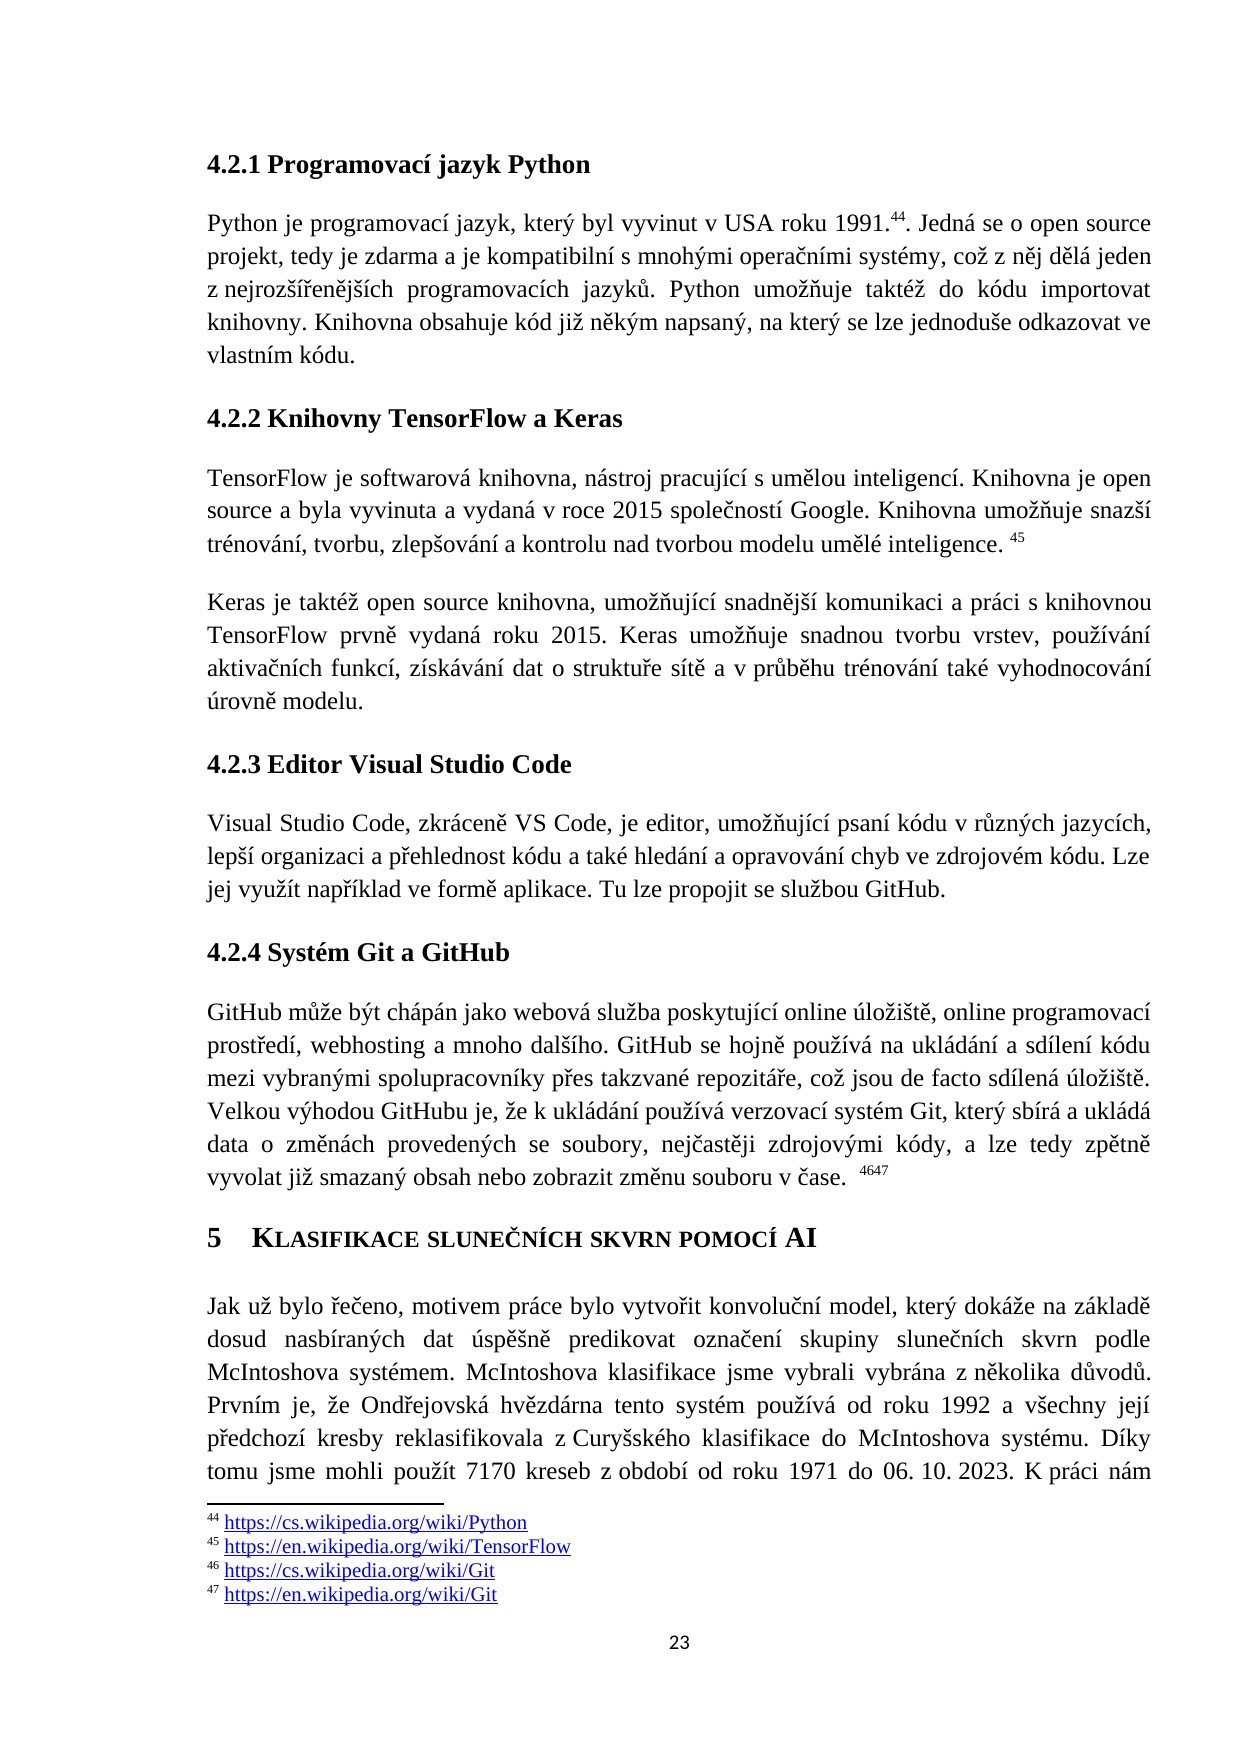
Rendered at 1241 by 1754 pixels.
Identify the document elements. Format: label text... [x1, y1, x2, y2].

text Keras je taktéž open source knihovna, umožňující snadnější komunikaci a práci s knihovnou TensorFlow prvně vydaná roku 2015. Keras umožňuje snadnou tvorbu vrstev, používání aktivačních funkcí, získávání dat o struktuře sítě a v průběhu trénování také vyhodnocování úrovně modelu. [207, 587, 1152, 714]
subtitle Knihovny TensorFlow a Keras [207, 402, 1152, 433]
subtitle Klasifikace slunečních skvrn pomocí AI [207, 1220, 1152, 1253]
subtitle Editor Visual Studio Code [207, 748, 1152, 779]
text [207, 1291, 1152, 1485]
text Visual Studio Code, zkráceně VS Code, je editor, umožňující psaní kódu v různých jazycích, lepší organizaci a přehlednost kódu a také hledání a opravování chyb ve zdrojovém kódu. Lze jej využít například ve formě aplikace. Tu lze propojit se službou GitHub. [207, 808, 1152, 903]
subtitle Programovací jazyk Python [207, 148, 1152, 179]
text Python je programovací jazyk, který byl vyvinut v USA roku 1991.. Jedná se o open source projekt, tedy je zdarma a je kompatibilní s mnohými operačními systémy, což z něj dělá jeden z nejrozšířenějších programovacích jazyků. Python umožňuje taktéž do kódu importovat knihovny. Knihovna obsahuje kód již někým napsaný, na který se lze jednoduše odkazovat ve vlastním kódu. [207, 208, 1152, 369]
subtitle Systém Git a GitHub [207, 936, 1152, 968]
text GitHub může být chápán jako webová služba poskytující online úložiště, online programovací prostředí, webhosting a mnoho dalšího. GitHub se hojně používá na ukládání a sdílení kódu mezi vybranými spolupracovníky přes takzvané repozitáře, což jsou de facto sdílená úložiště. Velkou výhodou GitHubu je, že k ukládání používá verzovací systém Git, který sbírá a ukládá data o změnách provedených se soubory, nejčastěji zdrojovými kódy, a lze tedy zpětně vyvolat již smazaný obsah nebo zobrazit změnu souboru v čase. [207, 997, 1152, 1191]
text TensorFlow je softwarová knihovna, nástroj pracující s umělou inteligencí. Knihovna je open source a byla vyvinuta a vydaná v roce 2015 společností Google. Knihovna umožňuje snazší trénování, tvorbu, zlepšování a kontrolu nad tvorbou modelu umělé inteligence. [207, 463, 1152, 557]
